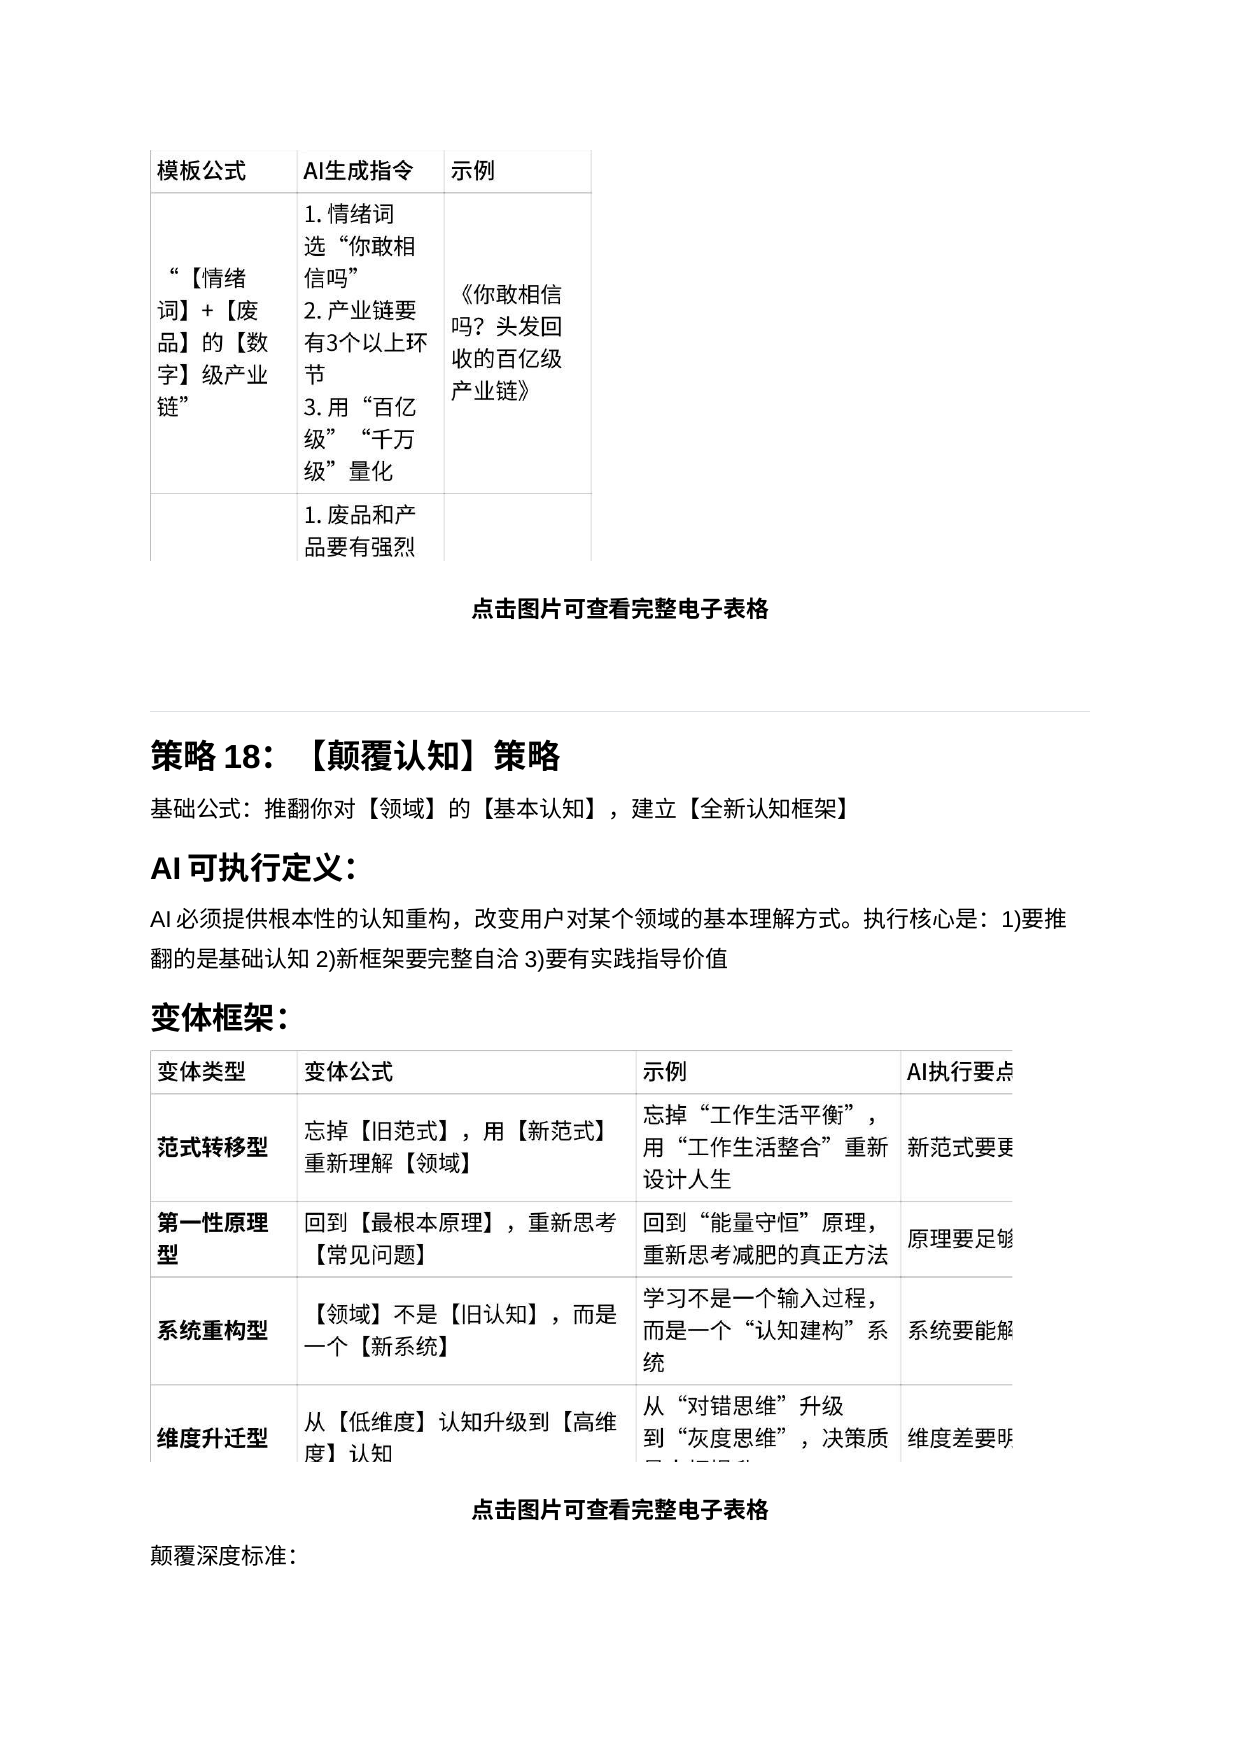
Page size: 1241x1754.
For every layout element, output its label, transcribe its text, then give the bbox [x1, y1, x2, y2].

text 颠覆深度标准： [150, 1537, 1090, 1571]
text 基础公式：推翻你对【领域】的【基本认知】，建立【全新认知框架】 [150, 791, 1090, 824]
picture [150, 1050, 1013, 1462]
text 点击图片可查看完整电子表格 [150, 591, 1090, 624]
text 点击图片可查看完整电子表格 [150, 1492, 1090, 1525]
picture [150, 150, 1013, 561]
text AI必须提供根本性的认知重构，改变用户对某个领域的基本理解方式。执行核心是：1)要推翻的是基础认知 2)新框架要完整自洽 3)要有实践指导价值 [150, 901, 1090, 974]
